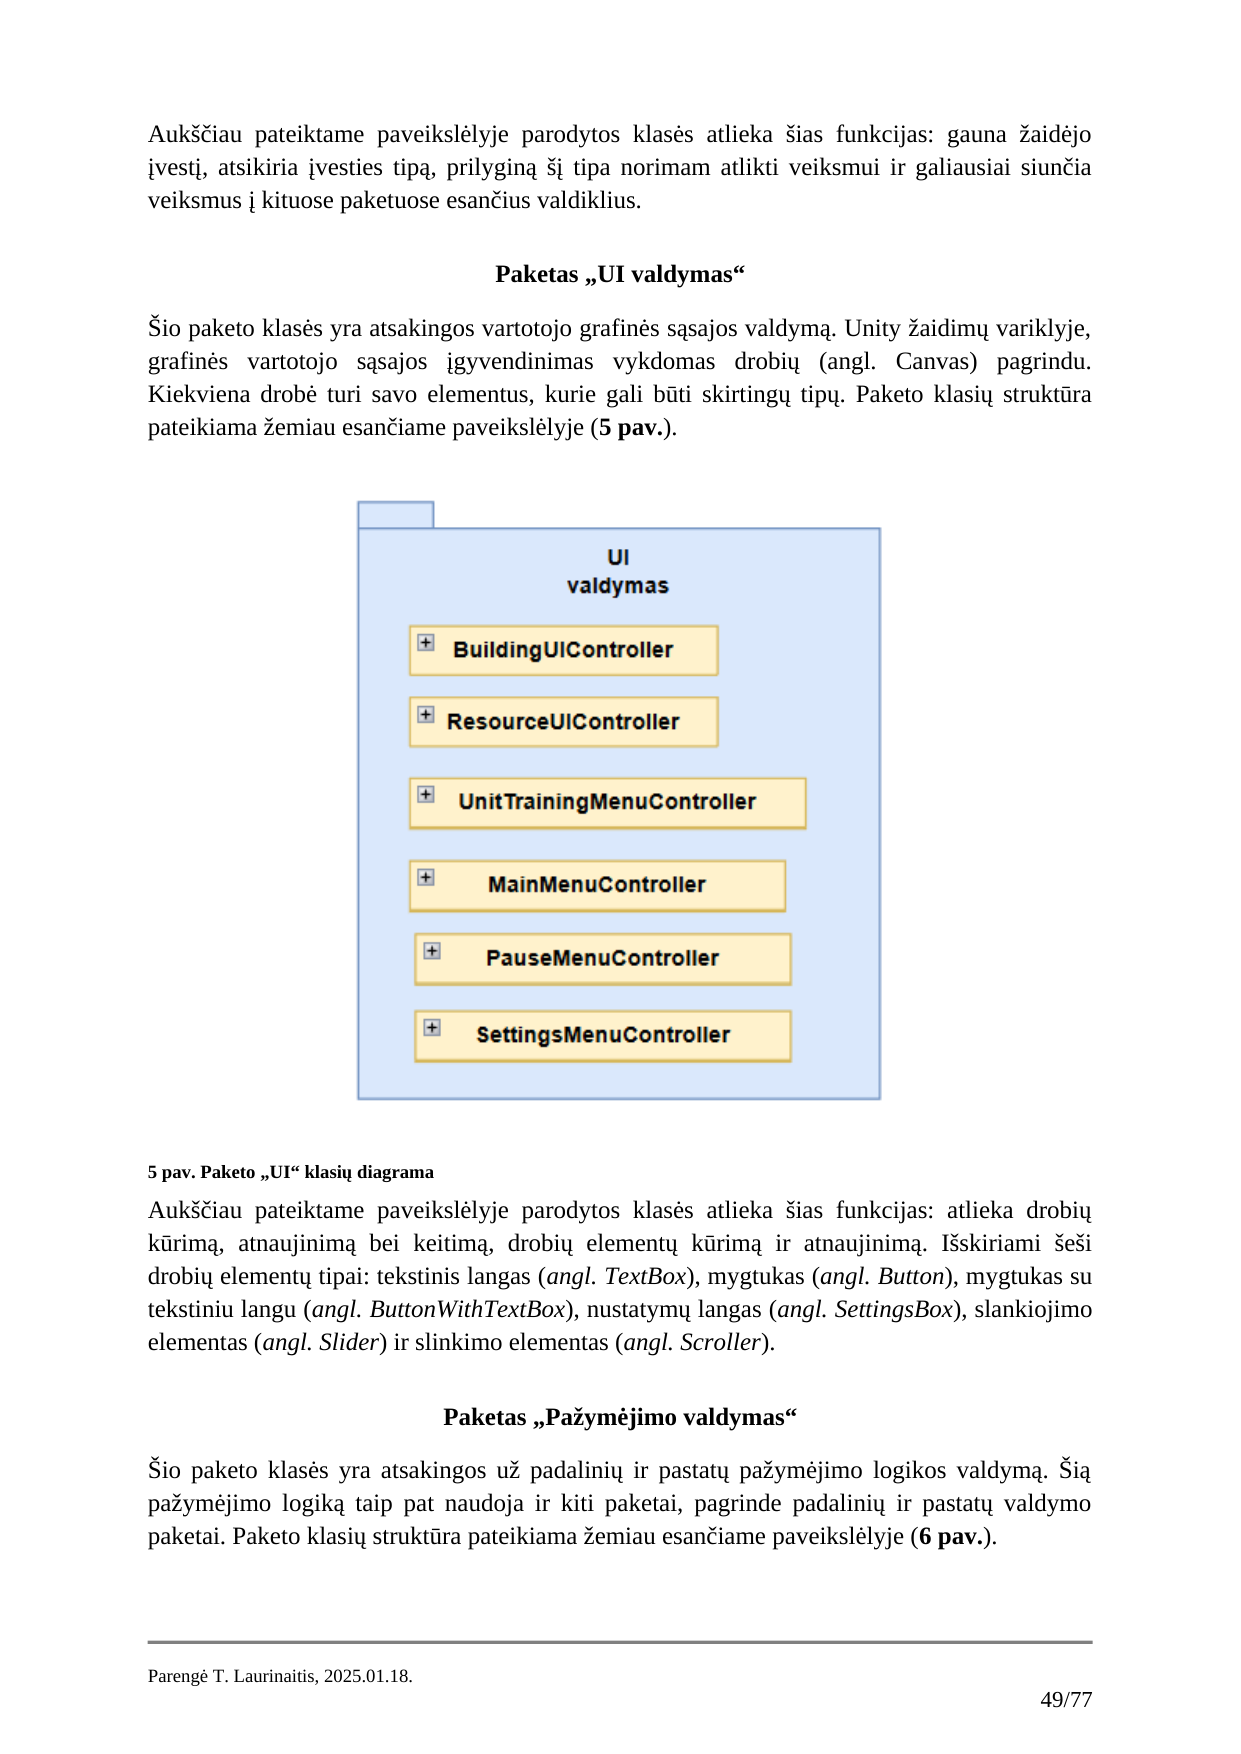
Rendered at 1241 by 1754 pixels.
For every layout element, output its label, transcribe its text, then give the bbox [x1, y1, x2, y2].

text Paketas „Pažymėjimo valdymas“ [148, 1402, 1092, 1430]
text Paketas „UI valdymas“ [148, 259, 1092, 288]
picture [344, 487, 896, 1124]
text Aukščiau pateiktame paveikslėlyje parodytos klasės atlieka šias funkcijas: gauna žaidėjo įvestį, atsikiria įvesties tipą, prilyginą šį tipa norimam atlikti veiksmui ir galiausiai siunčia veiksmus į kituose paketuose esančius valdiklius. [148, 119, 1092, 213]
text Aukščiau pateiktame paveikslėlyje parodytos klasės atlieka šias funkcijas: atlieka drobių kūrimą, atnaujinimą bei keitimą, drobių elementų kūrimą ir atnaujinimą. Išskiriami šeši drobių elementų tipai: tekstinis langas (angl. TextBox), mygtukas (angl. Button), mygtukas su tekstiniu langu (angl. ButtonWithTextBox), nustatymų langas (angl. SettingsBox), slankiojimo elementas (angl. Slider) ir slinkimo elementas (angl. Scroller). [148, 1195, 1092, 1356]
text Šio paketo klasės yra atsakingos už padalinių ir pastatų pažymėjimo logikos valdymą. Šią pažymėjimo logiką taip pat naudoja ir kiti paketai, pagrinde padalinių ir pastatų valdymo paketai. Paketo klasių struktūra pateikiama žemiau esančiame paveikslėlyje (6 pav.). [148, 1455, 1092, 1550]
text Šio paketo klasės yra atsakingos vartotojo grafinės sąsajos valdymą. Unity žaidimų variklyje, grafinės vartotojo sąsajos įgyvendinimas vykdomas drobių (angl. Canvas) pagrindu. Kiekviena drobė turi savo elementus, kurie gali būti skirtingų tipų. Paketo klasių struktūra pateikiama žemiau esančiame paveikslėlyje (5 pav.). [148, 313, 1092, 441]
